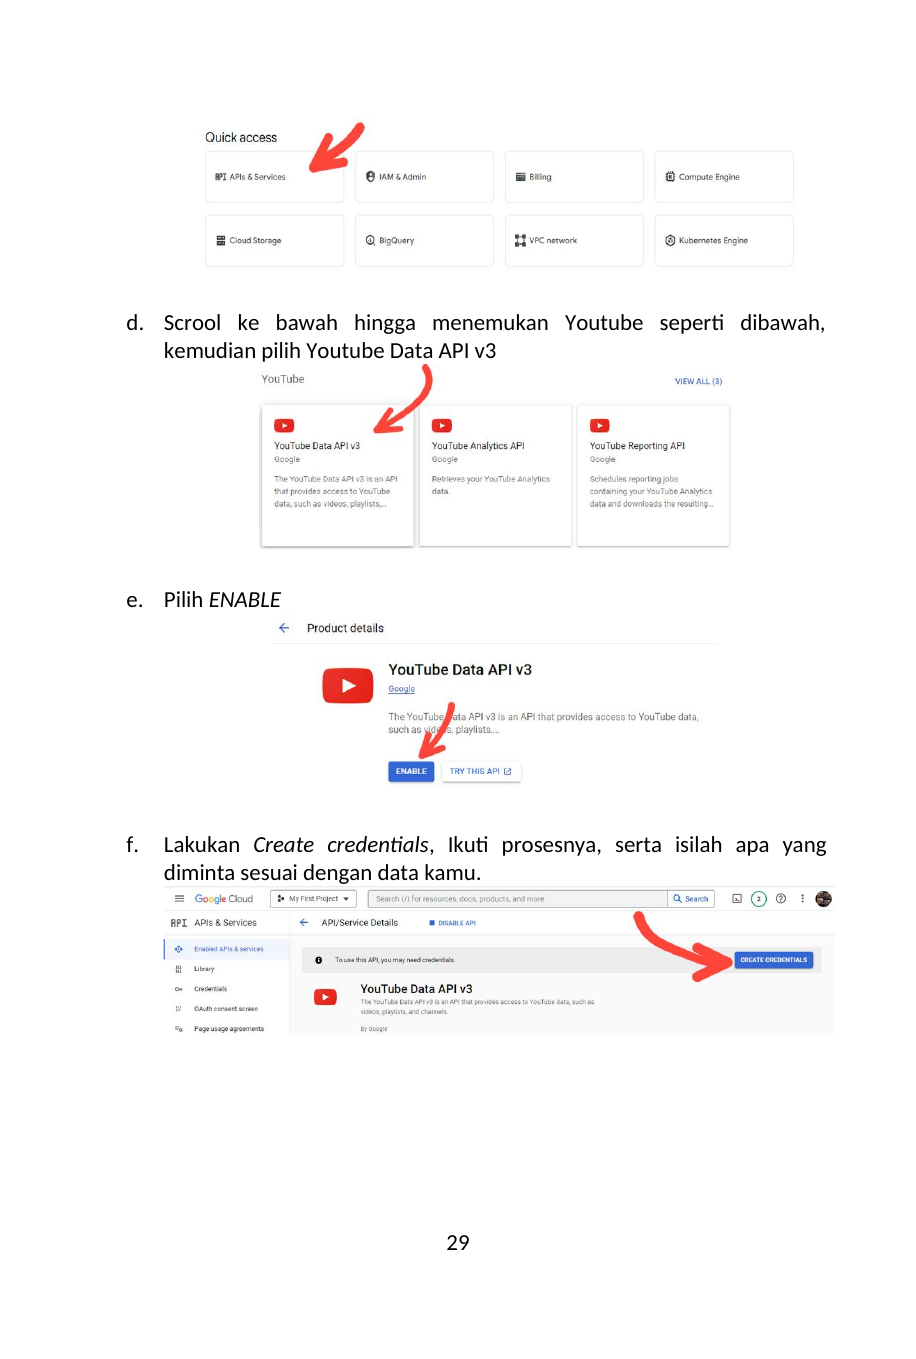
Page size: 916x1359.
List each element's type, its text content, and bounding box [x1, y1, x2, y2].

list Scrool ke bawah hingga menemukan Youtube seperti dibawah, kemudian pilih Youtube Data API v3 [126, 308, 827, 364]
list Lakukan Create credentials, Ikuti prosesnya, serta isilah apa yang diminta sesuai dengan data kamu. [126, 830, 827, 886]
picture [186, 118, 805, 281]
picture [251, 364, 739, 558]
picture [163, 886, 835, 1035]
picture [271, 613, 719, 802]
list Pilih ENABLE [126, 585, 827, 613]
